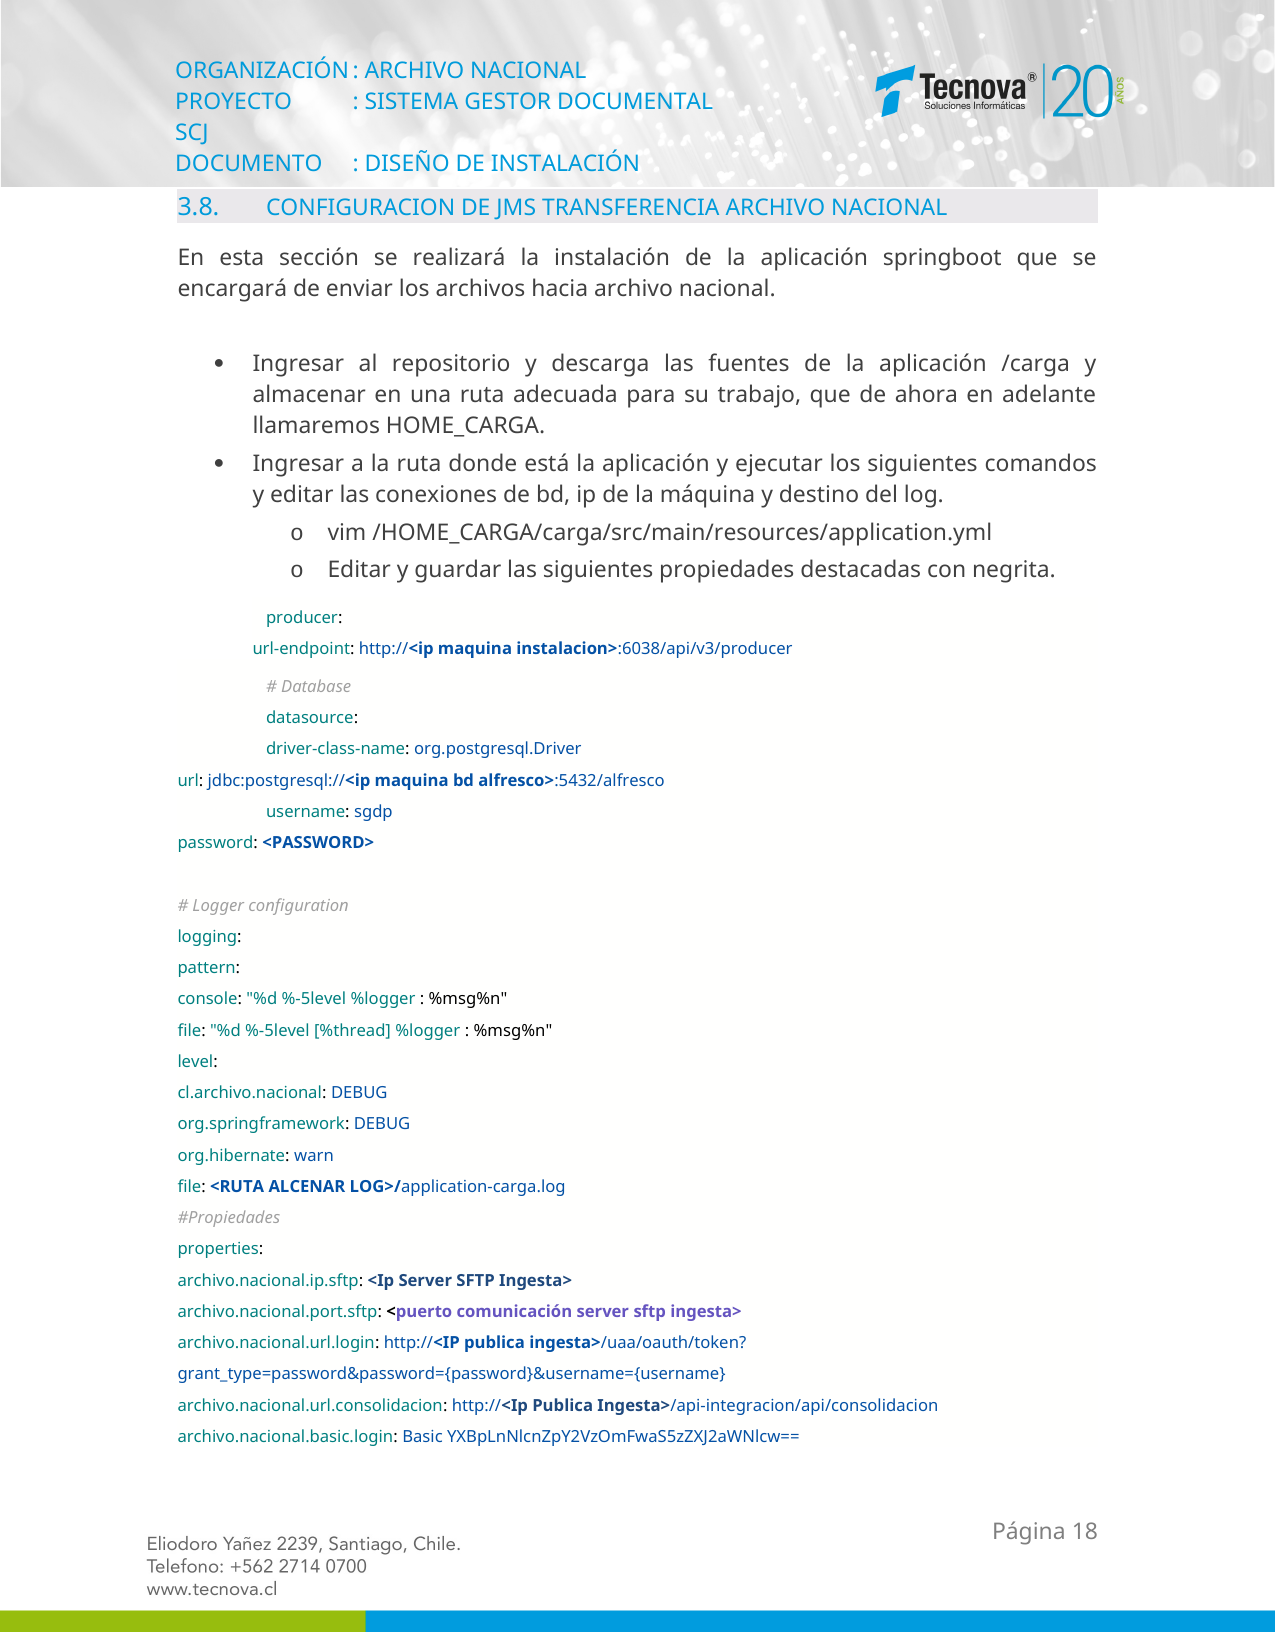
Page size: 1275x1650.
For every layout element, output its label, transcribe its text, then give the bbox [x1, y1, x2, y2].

text # Logger configuration [177, 884, 1098, 916]
text logging: [177, 916, 1098, 947]
text archivo.nacional.url.login: http://<IP publica ingesta>/uaa/oauth/token?grant_type=password&password={password}&username={username} [177, 1322, 1098, 1384]
text pattern: [177, 947, 1098, 978]
picture [0, 1518, 1275, 1632]
list url-endpoint: http://<ip maquina instalacion>:6038/api/v3/producer [252, 628, 1098, 659]
text file: <RUTA ALCENAR LOG>/application-carga.log [177, 1166, 1098, 1197]
list Editar y guardar las siguientes propiedades destacadas con negrita. [290, 553, 1098, 584]
text username: sgdp [177, 791, 1098, 822]
list Configuracion de JMS transferencia archivo nacional [177, 189, 1098, 223]
text password: <PASSWORD> [177, 822, 1098, 853]
text level: [177, 1041, 1098, 1072]
text archivo.nacional.basic.login: Basic YXBpLnNlcnZpY2VzOmFwaS5zZXJ2aWNlcw== [177, 1416, 1098, 1447]
list producer: [252, 597, 1098, 628]
text archivo.nacional.ip.sftp: <Ip Server SFTP Ingesta> [177, 1259, 1098, 1291]
text driver-class-name: org.postgresql.Driver [177, 728, 1098, 759]
text file: "%d %-5level [%thread] %logger : %msg%n" [177, 1009, 1098, 1041]
list Ingresar al repositorio y descarga las fuentes de la aplicación /carga y almacenar en una ruta adecuada para su trabajo, que de ahora en adelante llamaremos HOME_CARGA. [215, 347, 1098, 441]
text org.hibernate: warn [177, 1134, 1098, 1166]
text archivo.nacional.url.consolidacion: http://<Ip Publica Ingesta>/api-integracion/api/consolidacion [177, 1384, 1098, 1416]
text console: "%d %-5level %logger : %msg%n" [177, 978, 1098, 1009]
text archivo.nacional.port.sftp: <puerto comunicación server sftp ingesta> [177, 1291, 1098, 1322]
list Ingresar a la ruta donde está la aplicación y ejecutar los siguientes comandos y editar las conexiones de bd, ip de la máquina y destino del log. [215, 447, 1098, 509]
text url: jdbc:postgresql://<ip maquina bd alfresco>:5432/alfresco [177, 759, 1098, 791]
text En esta sección se realizará la instalación de la aplicación springboot que se encargará de enviar los archivos hacia archivo nacional. [177, 241, 1098, 303]
text # Database [177, 666, 1098, 697]
text #Propiedades [177, 1197, 1098, 1228]
text properties: [177, 1228, 1098, 1259]
text datasource: [177, 697, 1098, 728]
list vim /HOME_CARGA/carga/src/main/resources/application.yml [290, 516, 1098, 547]
text org.springframework: DEBUG [177, 1103, 1098, 1134]
picture [0, 0, 1275, 187]
text cl.archivo.nacional: DEBUG [177, 1072, 1098, 1103]
